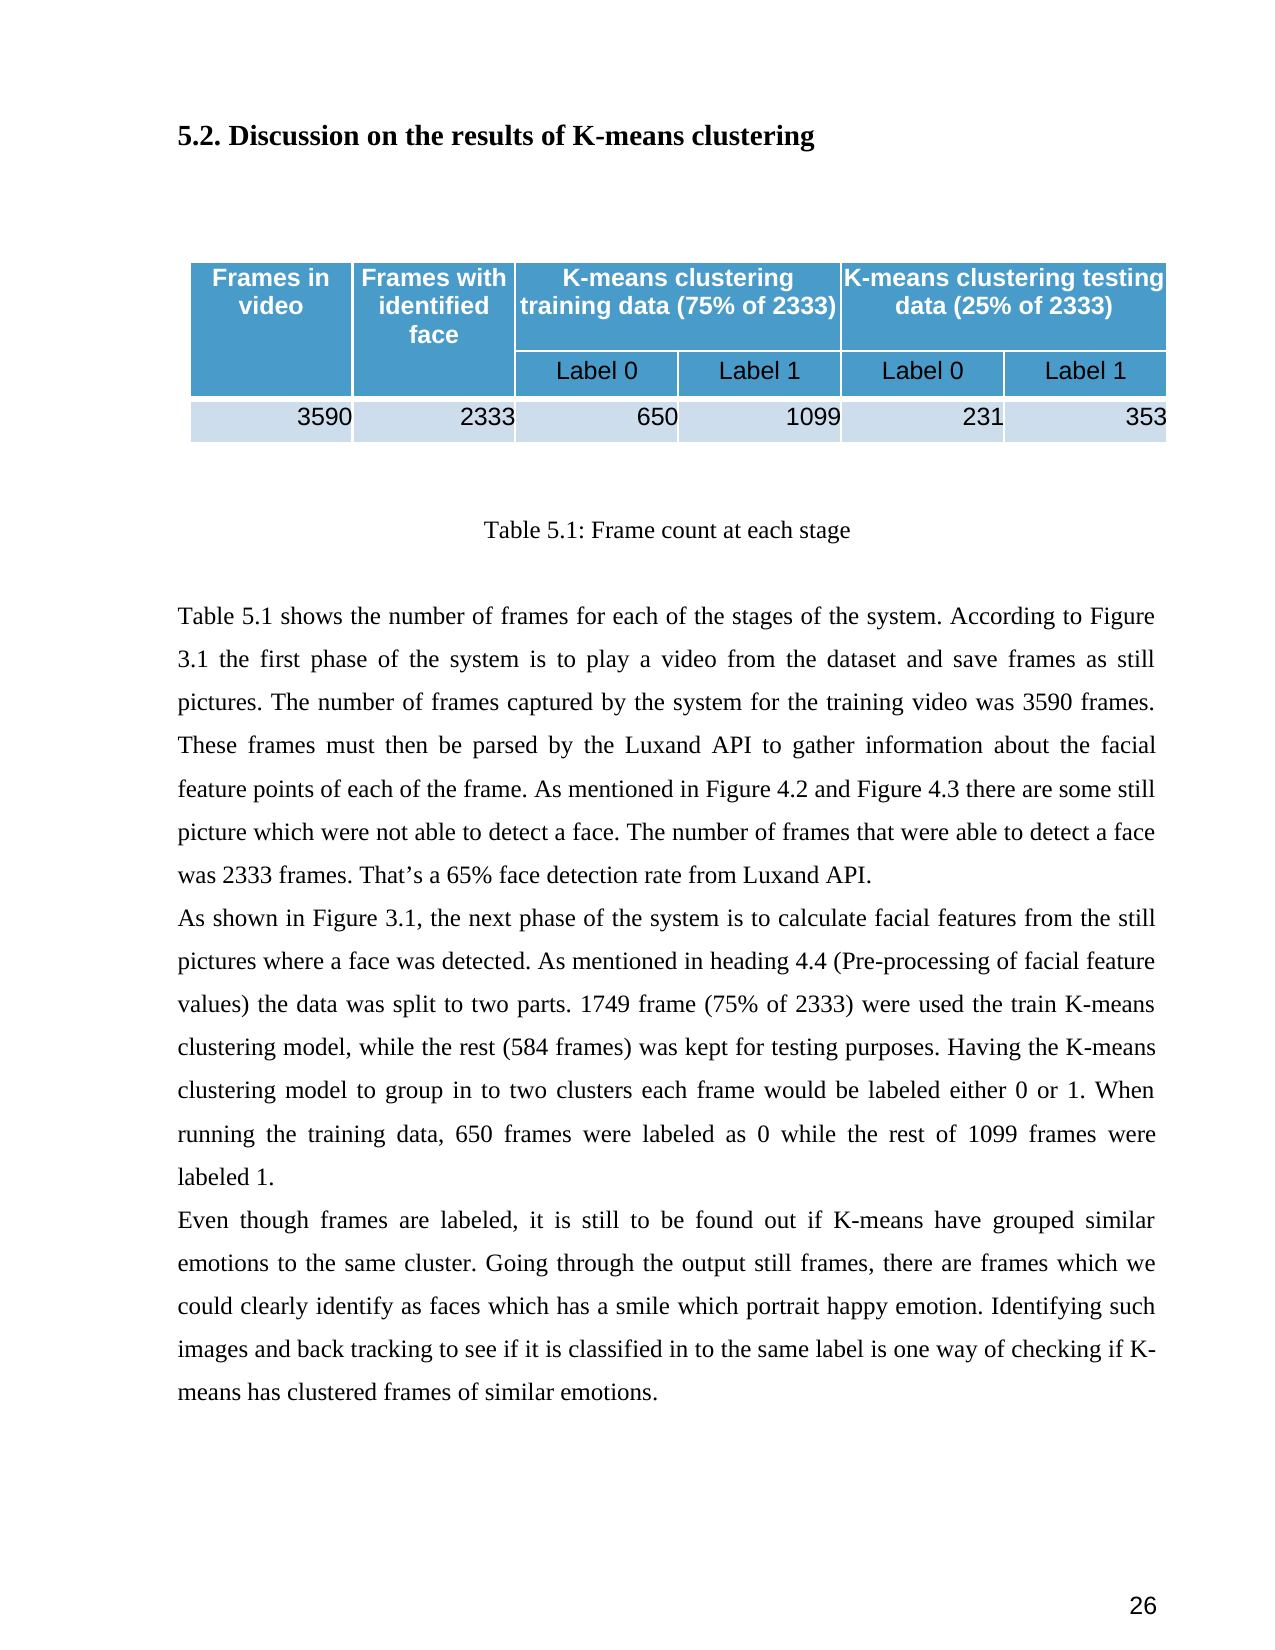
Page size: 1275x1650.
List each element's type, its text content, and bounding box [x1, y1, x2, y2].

table_cell 2333 [354, 402, 514, 442]
table_cell 1099 [679, 402, 840, 442]
table_header K-means clustering training data (75% of 2333) [516, 263, 840, 350]
table_cell Label 1 [679, 352, 840, 396]
table_header K-means clustering testing data (25% of 2333) [842, 263, 1166, 350]
text Even though frames are labeled, it is still to be found out if K-means have grouped similar emotions to the same cluster. Going through the output still frames, there are frames which we could clearly identify as faces which has a smile which portrait happy emotion. Identifying such images and back tracking to see if it is classified in to the same label is one way of checking if K-means has clustered frames of similar emotions. [177, 1205, 1157, 1406]
table_cell 353 [1005, 402, 1166, 442]
table_cell Label 0 [842, 352, 1003, 396]
text As shown in Figure 3.1, the next phase of the system is to calculate facial features from the still pictures where a face was detected. As mentioned in heading 4.4 (Pre-processing of facial feature values) the data was split to two parts. 1749 frame (75% of 2333) were used the train K-means clustering model, while the rest (584 frames) was kept for testing purposes. Having the K-means clustering model to group in to two clusters each frame would be labeled either 0 or 1. When running the training data, 650 frames were labeled as 0 while the rest of 1099 frames were labeled 1. [177, 903, 1157, 1191]
table_cell 650 [516, 402, 677, 442]
table_header Frames with identified face [354, 263, 514, 396]
text Table 5.1: Frame count at each stage [177, 515, 1157, 544]
subtitle 5.2. Discussion on the results of K-means clustering [177, 118, 1157, 152]
table_cell 231 [842, 402, 1003, 442]
table_cell 3590 [191, 402, 351, 442]
table_header Frames in video [191, 263, 351, 396]
table_cell Label 0 [516, 352, 677, 396]
text Table 5.1 shows the number of frames for each of the stages of the system. According to Figure 3.1 the first phase of the system is to play a video from the dataset and save frames as still pictures. The number of frames captured by the system for the training video was 3590 frames. These frames must then be parsed by the Luxand API to gather information about the facial feature points of each of the frame. As mentioned in Figure 4.2 and Figure 4.3 there are some still picture which were not able to detect a face. The number of frames that were able to detect a face was 2333 frames. That’s a 65% face detection rate from Luxand API. [177, 601, 1157, 889]
table_cell Label 1 [1005, 352, 1166, 396]
